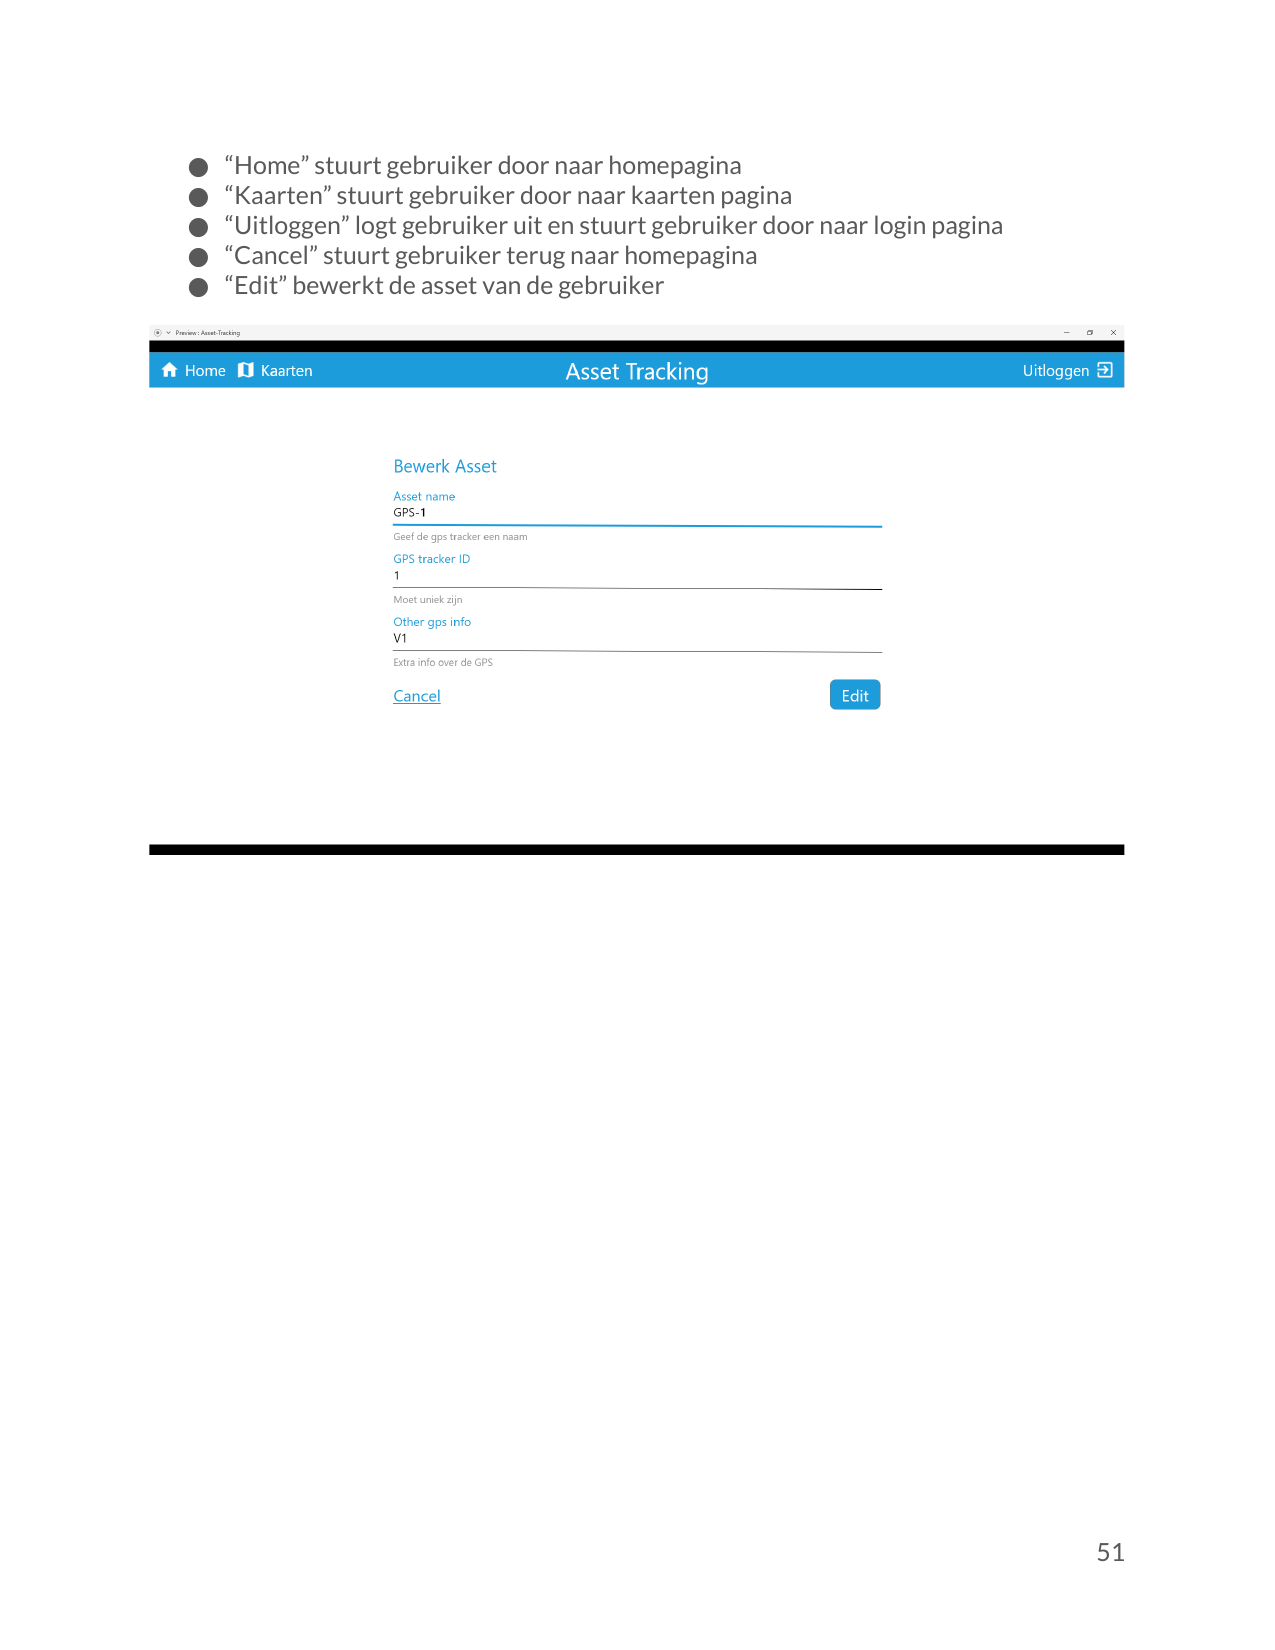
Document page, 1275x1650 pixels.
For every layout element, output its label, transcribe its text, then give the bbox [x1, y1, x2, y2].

list “Cancel” stuurt gebruiker terug naar homepagina [187, 240, 1125, 270]
list “Uitloggen” logt gebruiker uit en stuurt gebruiker door naar login pagina [187, 210, 1125, 240]
list “Home” stuurt gebruiker door naar homepagina [187, 150, 1125, 180]
picture [149, 325, 1125, 855]
list “Edit” bewerkt de asset van de gebruiker [187, 270, 1125, 300]
list “Kaarten” stuurt gebruiker door naar kaarten pagina [187, 180, 1125, 210]
